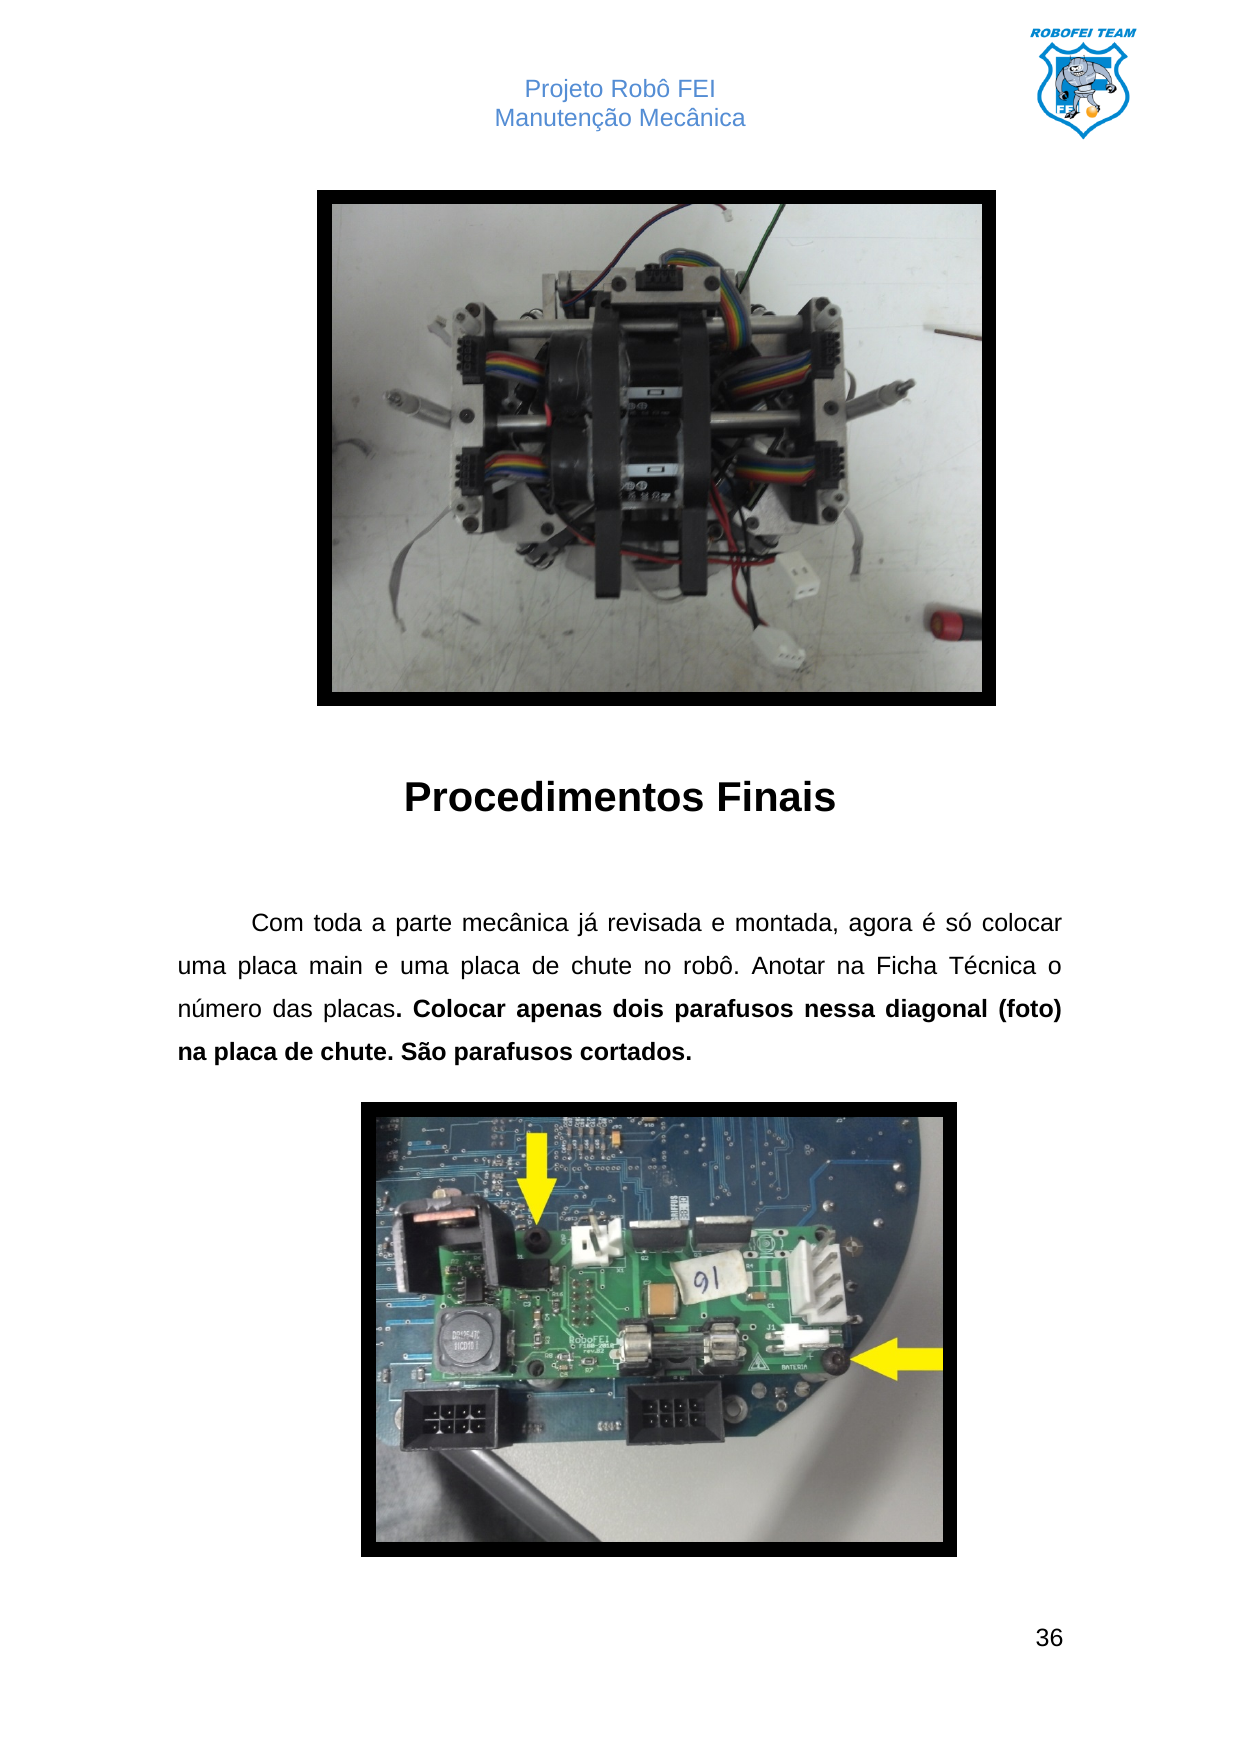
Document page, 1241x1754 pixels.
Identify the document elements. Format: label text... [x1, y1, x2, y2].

picture [376, 1117, 943, 1542]
text Com toda a parte mecânica já revisada e montada, agora é só colocar uma placa main e uma placa de chute no robô. Anotar na Ficha Técnica o número das placas. Colocar apenas dois parafusos nessa diagonal (foto) na placa de chute. São parafusos cortados. [177, 908, 1063, 1066]
subtitle Procedimentos Finais [177, 772, 1063, 820]
picture [1029, 27, 1138, 140]
picture [332, 204, 982, 692]
